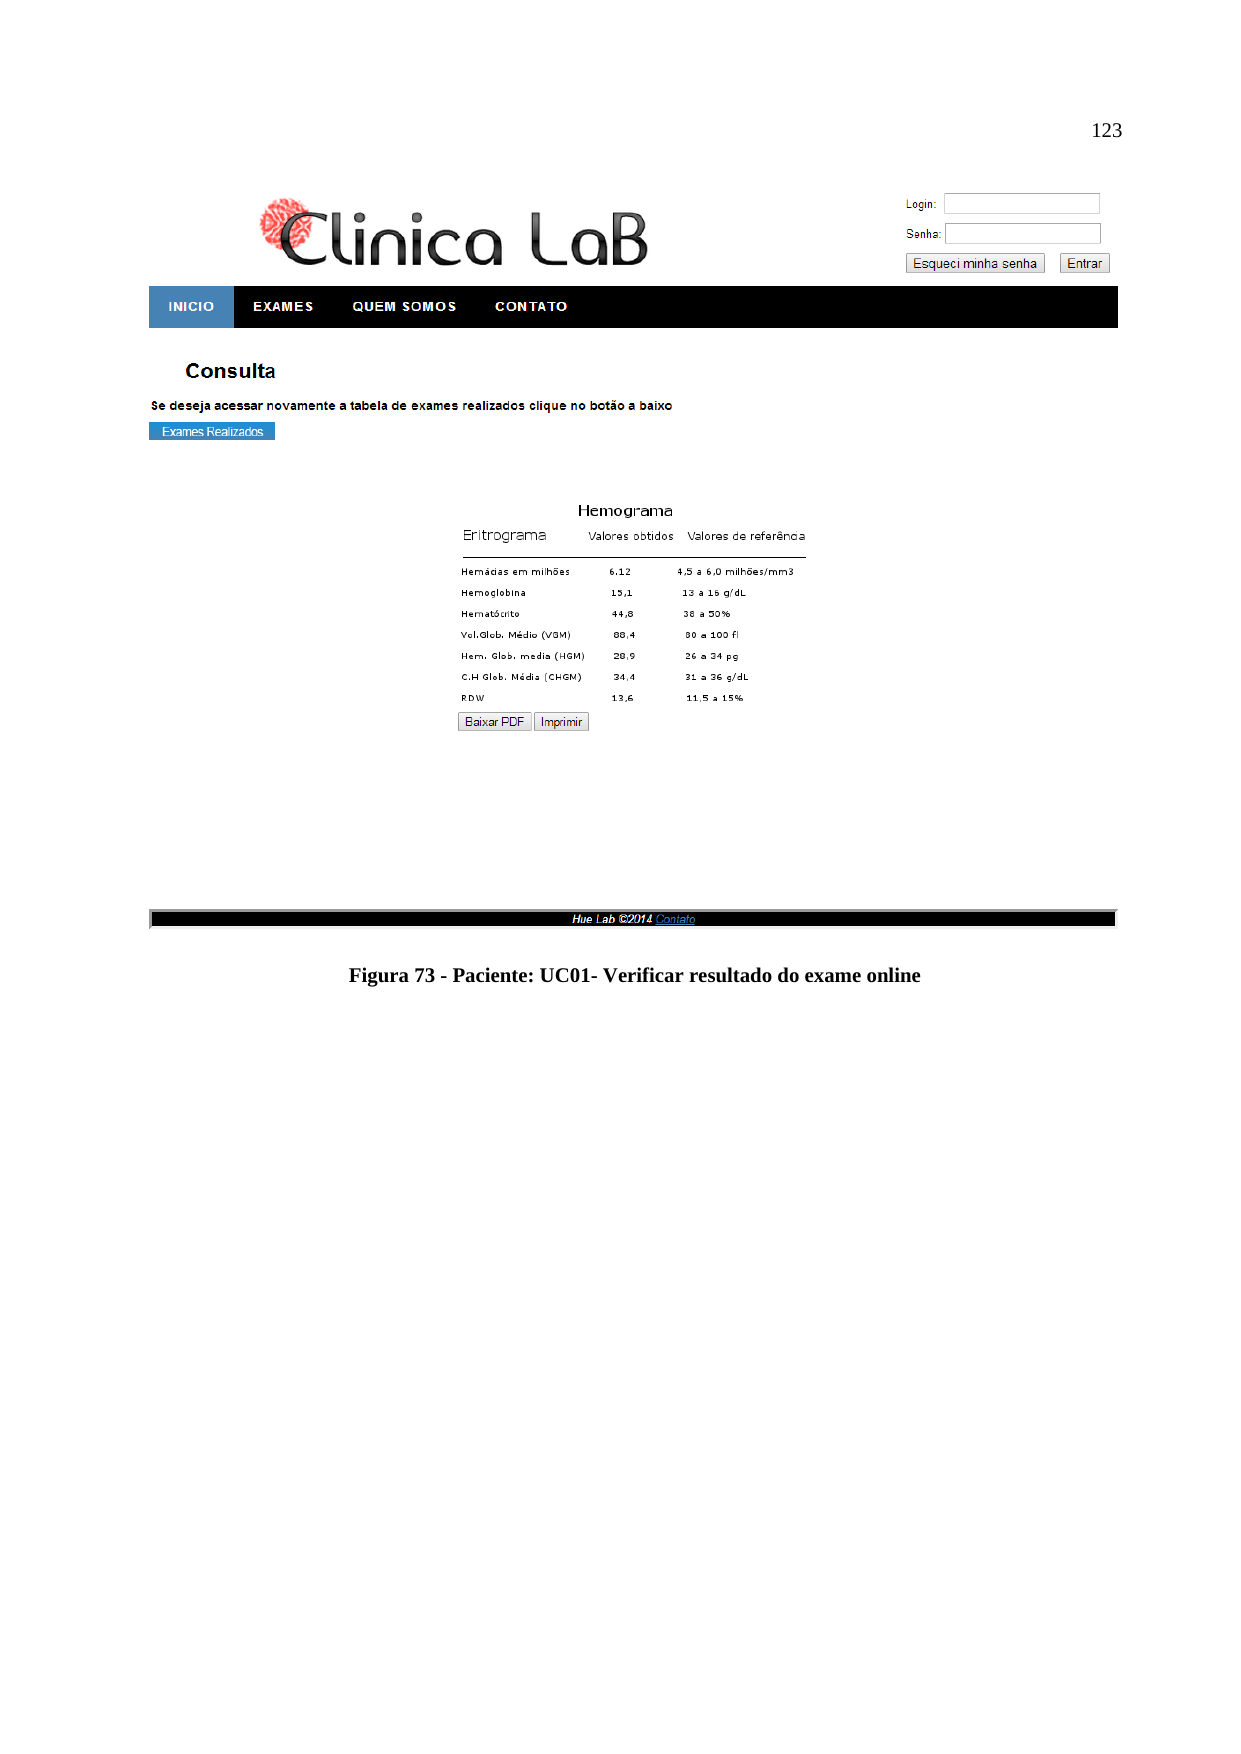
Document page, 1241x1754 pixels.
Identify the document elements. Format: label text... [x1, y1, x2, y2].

picture [147, 177, 1122, 937]
